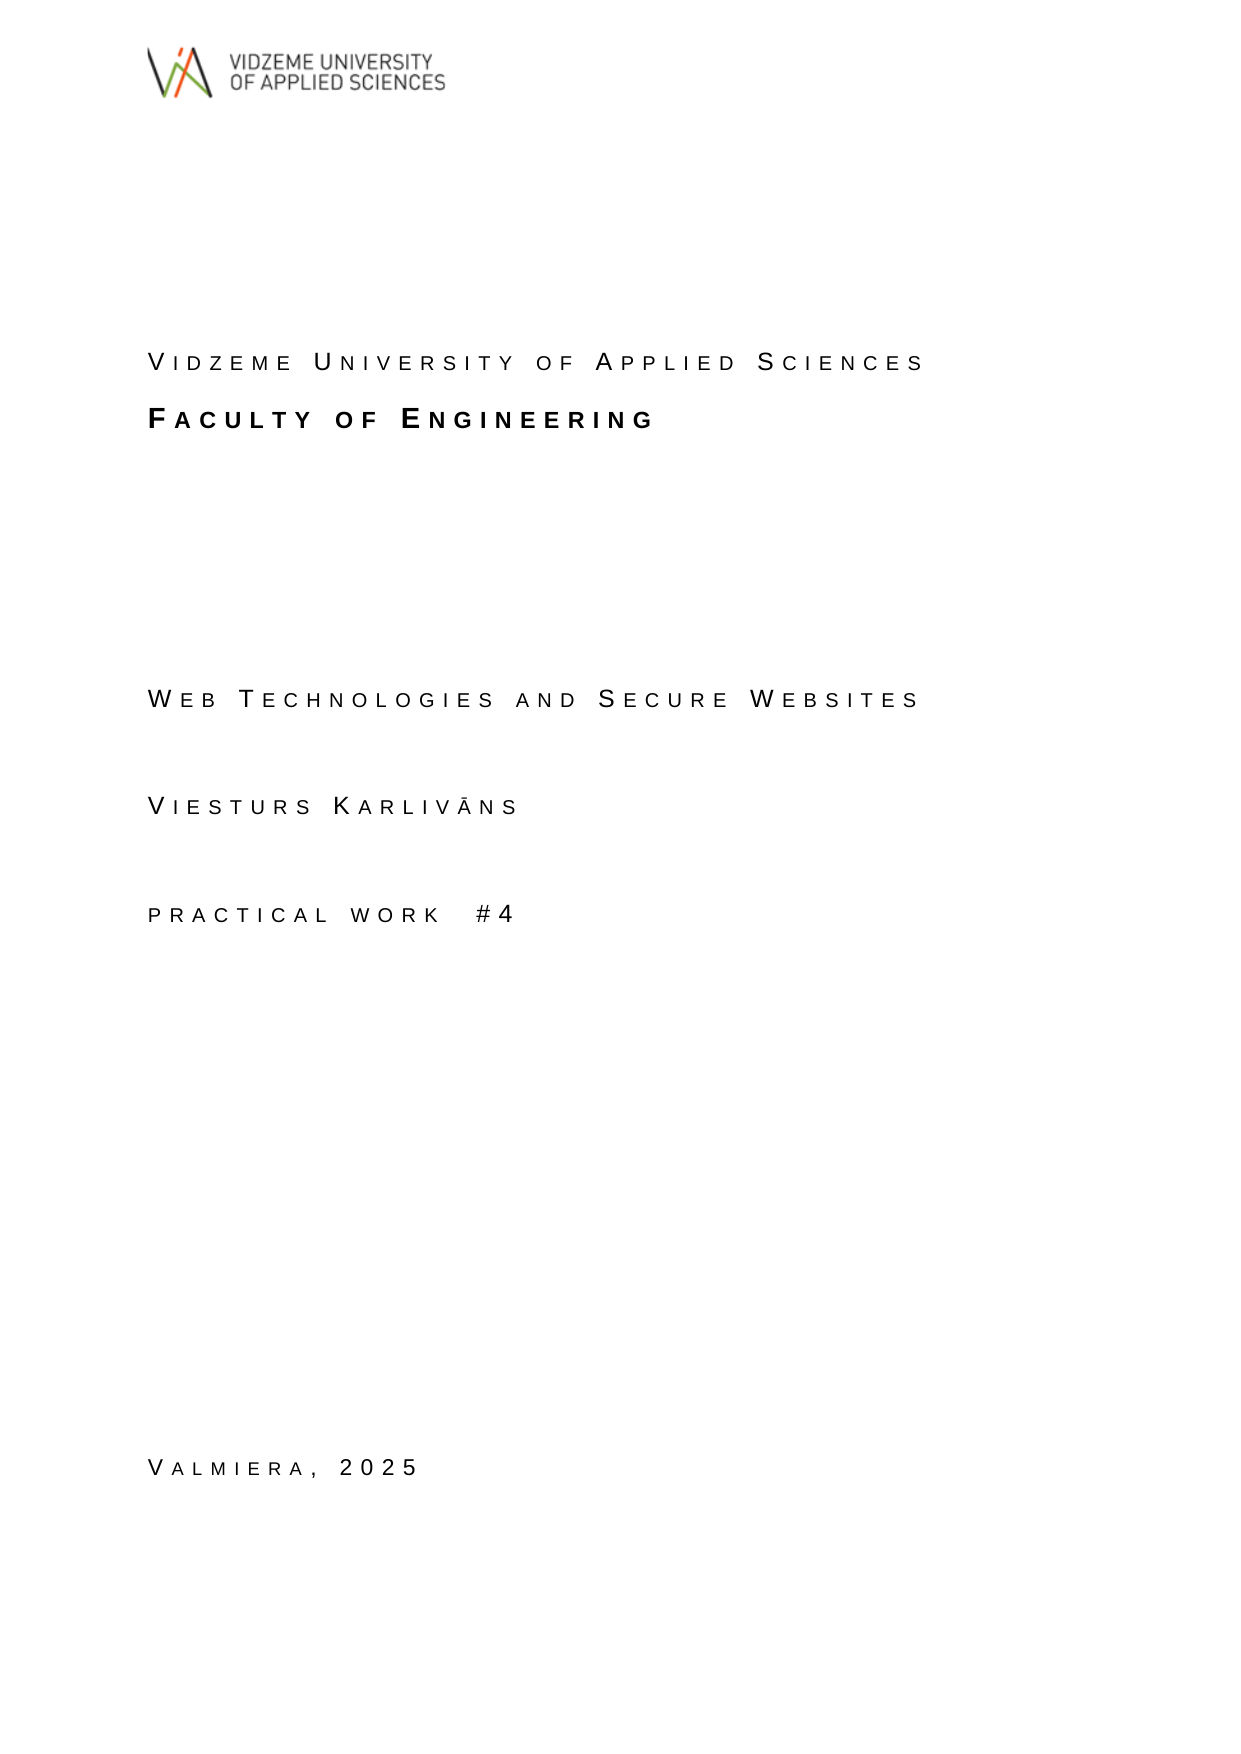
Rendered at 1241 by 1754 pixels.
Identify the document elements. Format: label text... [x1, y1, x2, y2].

text practical work #4 [148, 899, 1152, 928]
text Viesturs Karlivāns [148, 791, 1152, 820]
text Web Technologies and Secure Websites [148, 684, 1152, 712]
text Valmiera, 2025 [148, 1453, 1152, 1480]
text Faculty of Engineering [148, 401, 1152, 434]
text Vidzeme University of Applied Sciences [148, 347, 1152, 376]
picture [147, 44, 446, 103]
